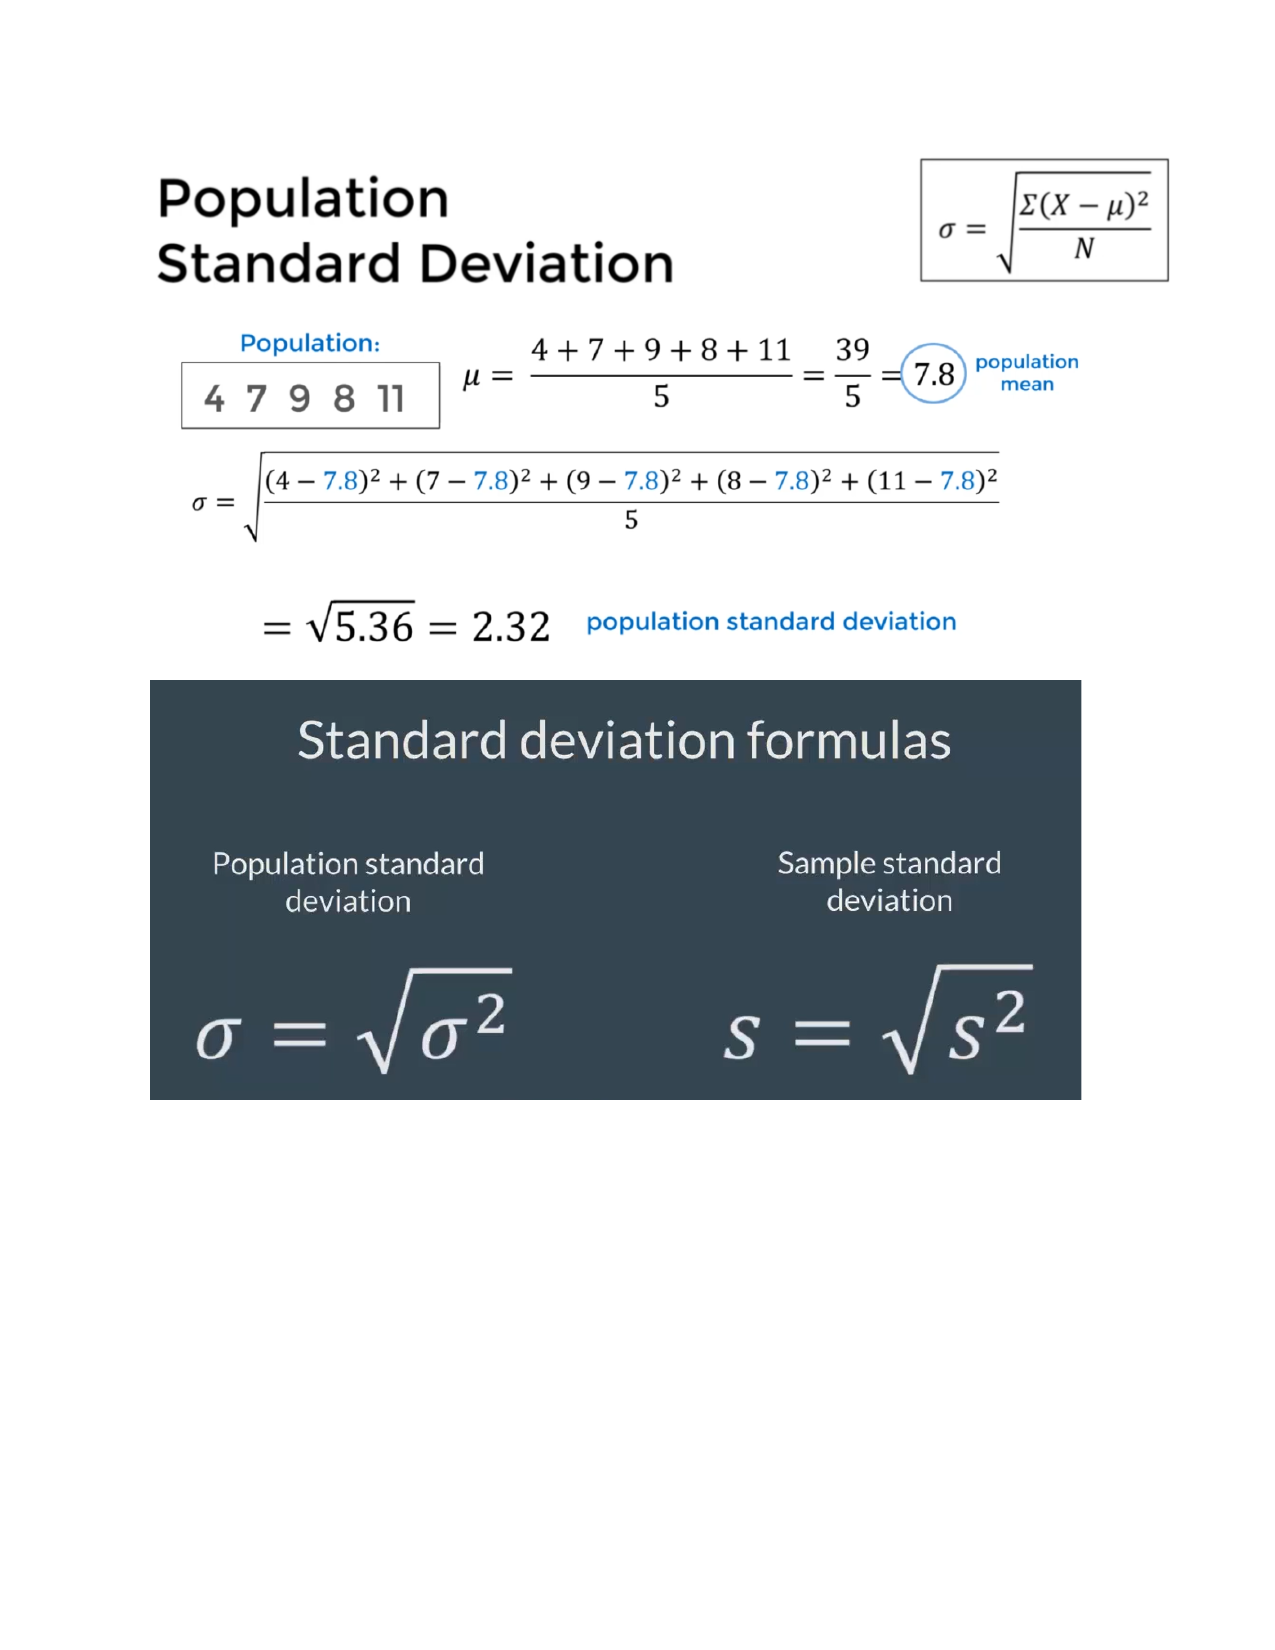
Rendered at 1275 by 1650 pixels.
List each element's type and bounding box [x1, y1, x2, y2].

picture [150, 680, 1082, 1100]
picture [150, 150, 1182, 294]
picture [150, 318, 1082, 655]
